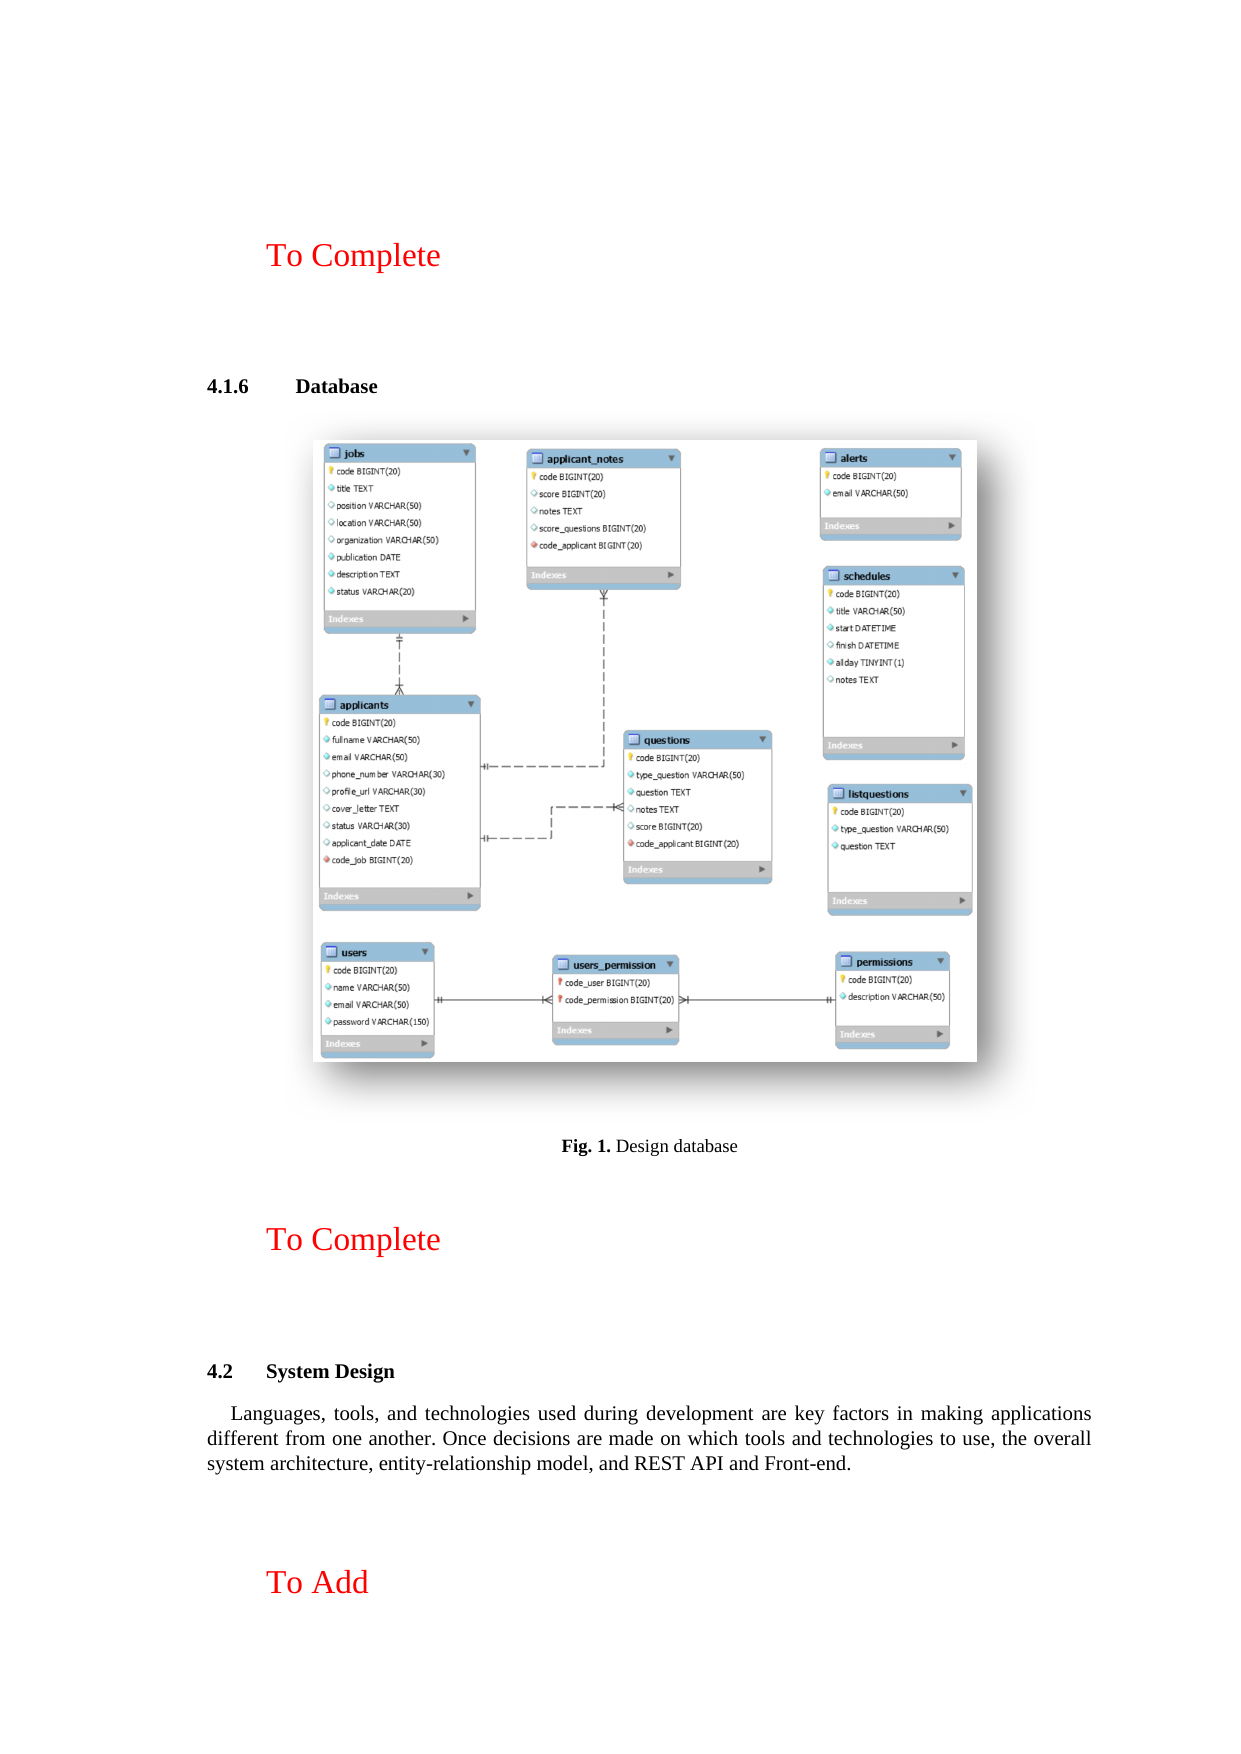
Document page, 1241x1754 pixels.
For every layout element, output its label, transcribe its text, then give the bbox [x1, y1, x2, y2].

subtitle Database [207, 373, 1092, 398]
subtitle System Design [207, 1358, 1092, 1383]
text To Add [266, 1562, 1033, 1600]
text To Complete [266, 1219, 1033, 1258]
text Fig. 9. Design database [207, 1134, 1092, 1157]
picture [313, 440, 977, 1062]
text To Complete [266, 235, 1033, 273]
text Languages, tools, and technologies used during development are key factors in making applications different from one another. Once decisions are made on which tools and technologies to use, the overall system architecture, entity-relationship model, and REST API and Front-end. [207, 1399, 1092, 1474]
